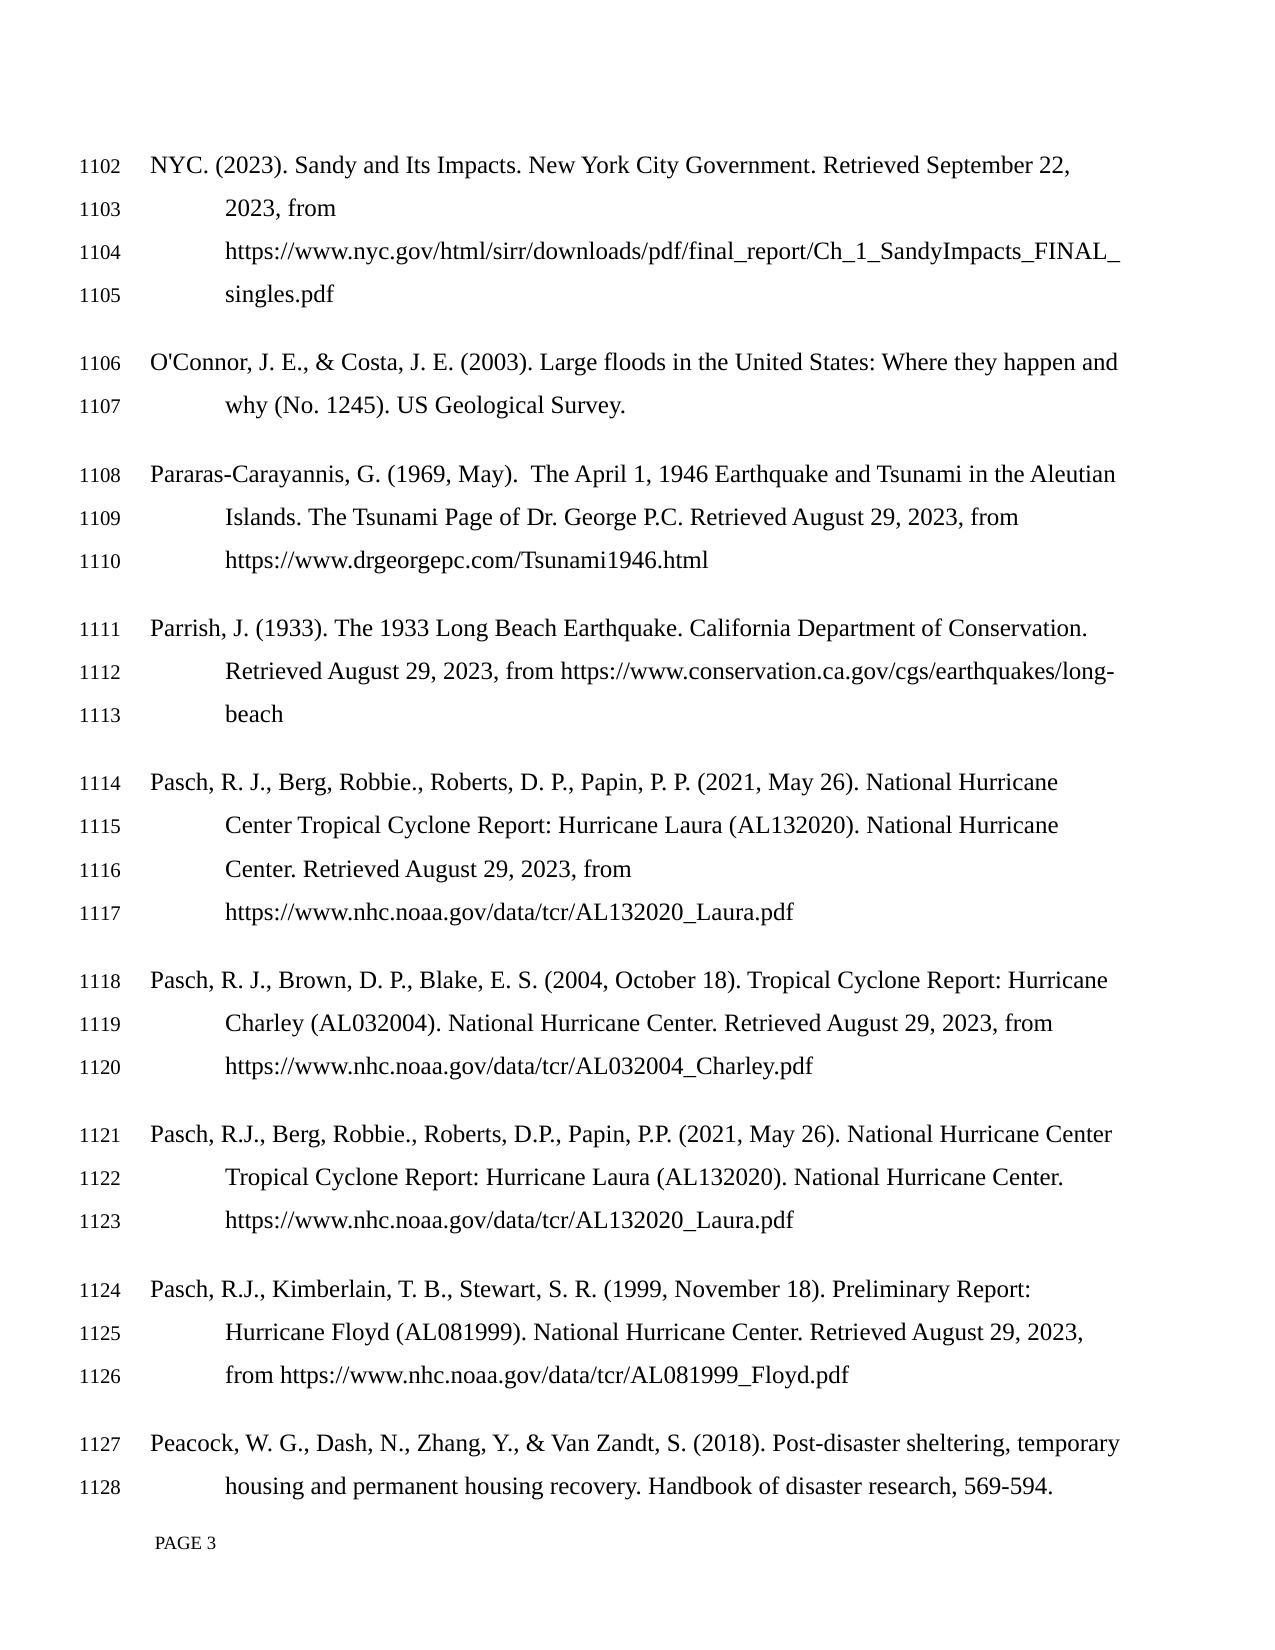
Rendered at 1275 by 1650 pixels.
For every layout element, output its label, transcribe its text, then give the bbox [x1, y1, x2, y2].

text Pararas-Carayannis, G. (1969, May). The April 1, 1946 Earthquake and Tsunami in the Aleutian Islands. The Tsunami Page of Dr. George P.C. Retrieved August 29, 2023, from https://www.drgeorgepc.com/Tsunami1946.html [150, 459, 1125, 574]
text Pasch, R.J., Kimberlain, T. B., Stewart, S. R. (1999, November 18). Preliminary Report: Hurricane Floyd (AL081999). National Hurricane Center. Retrieved August 29, 2023, from https://www.nhc.noaa.gov/data/tcr/AL081999_Floyd.pdf [150, 1274, 1125, 1389]
text Peacock, W. G., Dash, N., Zhang, Y., & Van Zandt, S. (2018). Post-disaster sheltering, temporary housing and permanent housing recovery. Handbook of disaster research, 569-594. [150, 1428, 1125, 1500]
text Pasch, R. J., Brown, D. P., Blake, E. S. (2004, October 18). Tropical Cyclone Report: Hurricane Charley (AL032004). National Hurricane Center. Retrieved August 29, 2023, from https://www.nhc.noaa.gov/data/tcr/AL032004_Charley.pdf [150, 965, 1125, 1080]
text Parrish, J. (1933). The 1933 Long Beach Earthquake. California Department of Conservation. Retrieved August 29, 2023, from https://www.conservation.ca.gov/cgs/earthquakes/long-beach [150, 613, 1125, 728]
text Pasch, R.J., Berg, Robbie., Roberts, D.P., Papin, P.P. (2021, May 26). National Hurricane Center Tropical Cyclone Report: Hurricane Laura (AL132020). National Hurricane Center. https://www.nhc.noaa.gov/data/tcr/AL132020_Laura.pdf [150, 1119, 1125, 1234]
text Pasch, R. J., Berg, Robbie., Roberts, D. P., Papin, P. P. (2021, May 26). National Hurricane Center Tropical Cyclone Report: Hurricane Laura (AL132020). National Hurricane Center. Retrieved August 29, 2023, from https://www.nhc.noaa.gov/data/tcr/AL132020_Laura.pdf [150, 767, 1125, 926]
text NYC. (2023). Sandy and Its Impacts. New York City Government. Retrieved September 22, 2023, from https://www.nyc.gov/html/sirr/downloads/pdf/final_report/Ch_1_SandyImpacts_FINAL_singles.pdf [150, 150, 1125, 308]
text O'Connor, J. E., & Costa, J. E. (2003). Large floods in the United States: Where they happen and why (No. 1245). US Geological Survey. [150, 347, 1125, 419]
